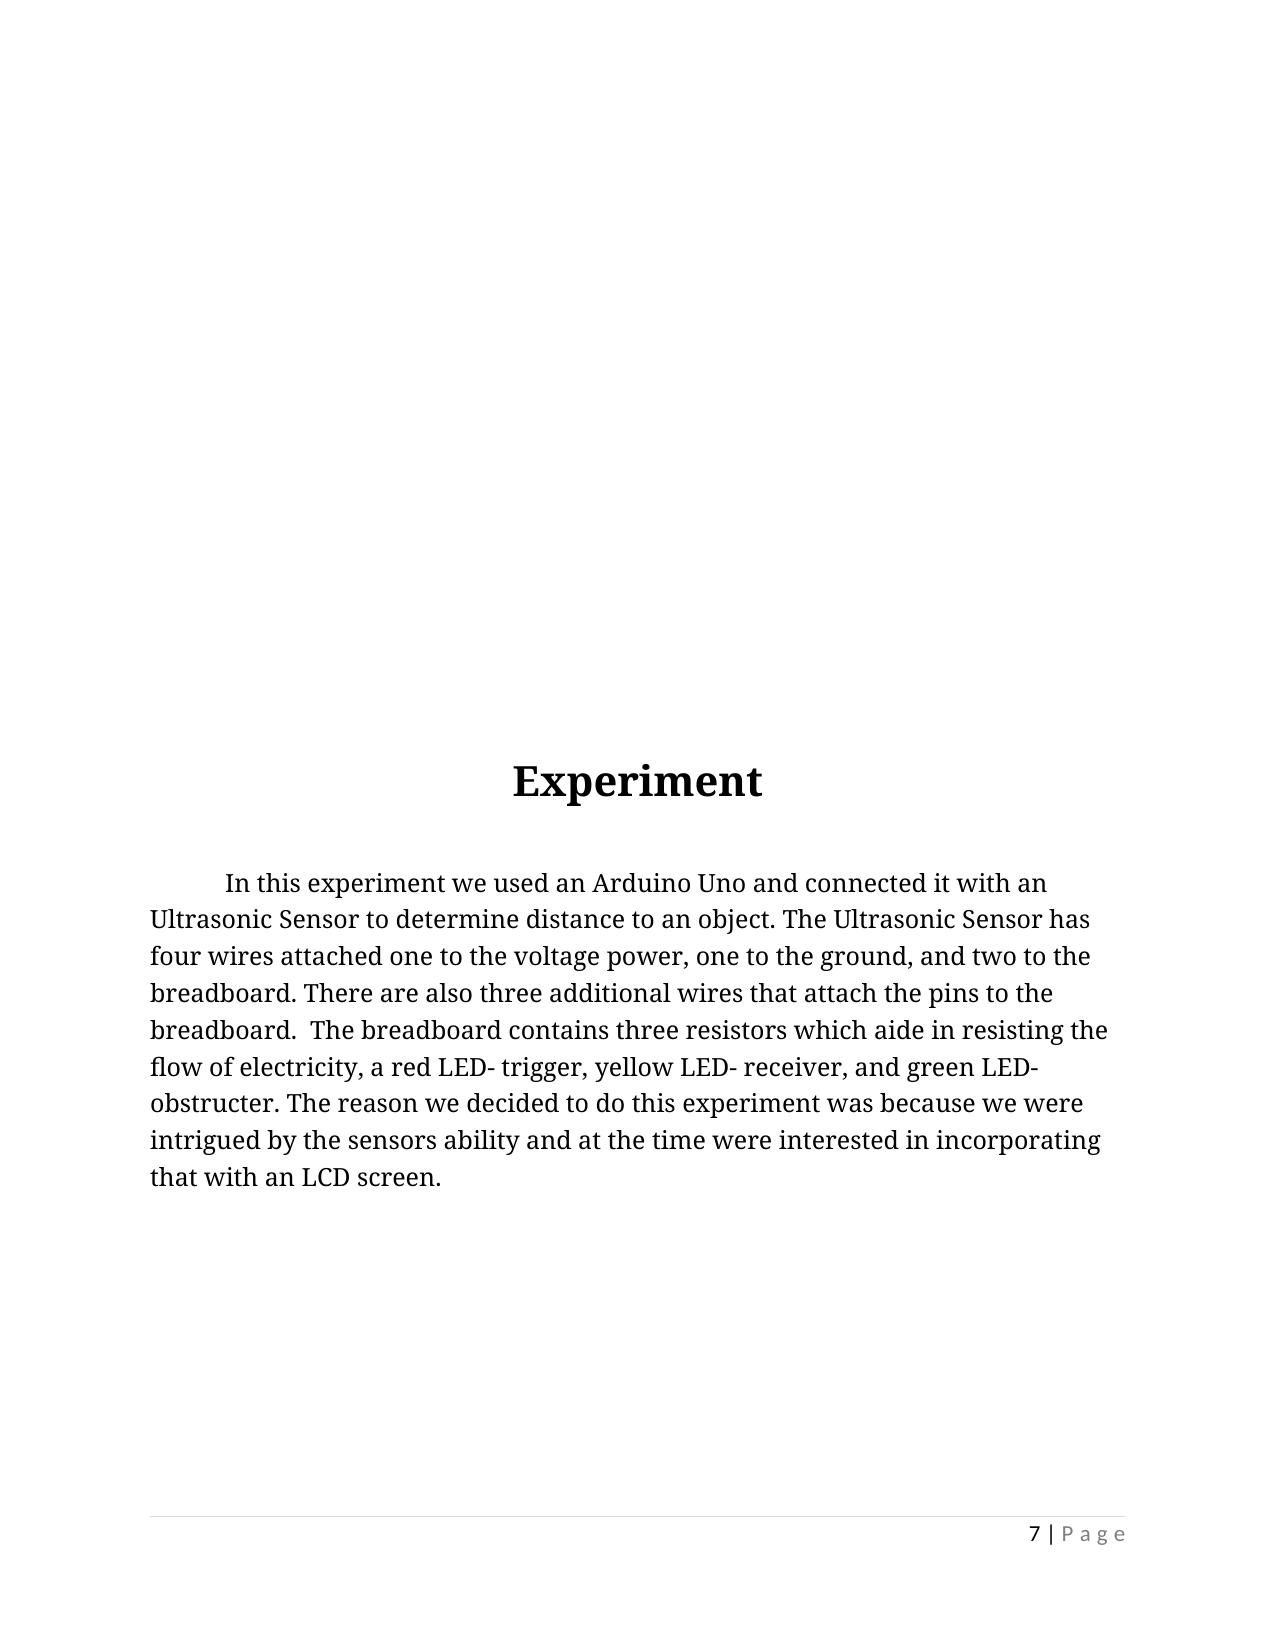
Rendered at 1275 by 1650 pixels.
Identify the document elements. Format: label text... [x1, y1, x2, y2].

text Experiment [150, 752, 1125, 808]
text In this experiment we used an Arduino Uno and connected it with an Ultrasonic Sensor to determine distance to an object. The Ultrasonic Sensor has four wires attached one to the voltage power, one to the ground, and two to the breadboard. There are also three additional wires that attach the pins to the breadboard. The breadboard contains three resistors which aide in resisting the flow of electricity, a red LED- trigger, yellow LED- receiver, and green LED- obstructer. The reason we decided to do this experiment was because we were intrigued by the sensors ability and at the time were interested in incorporating that with an LCD screen. [150, 865, 1125, 1193]
